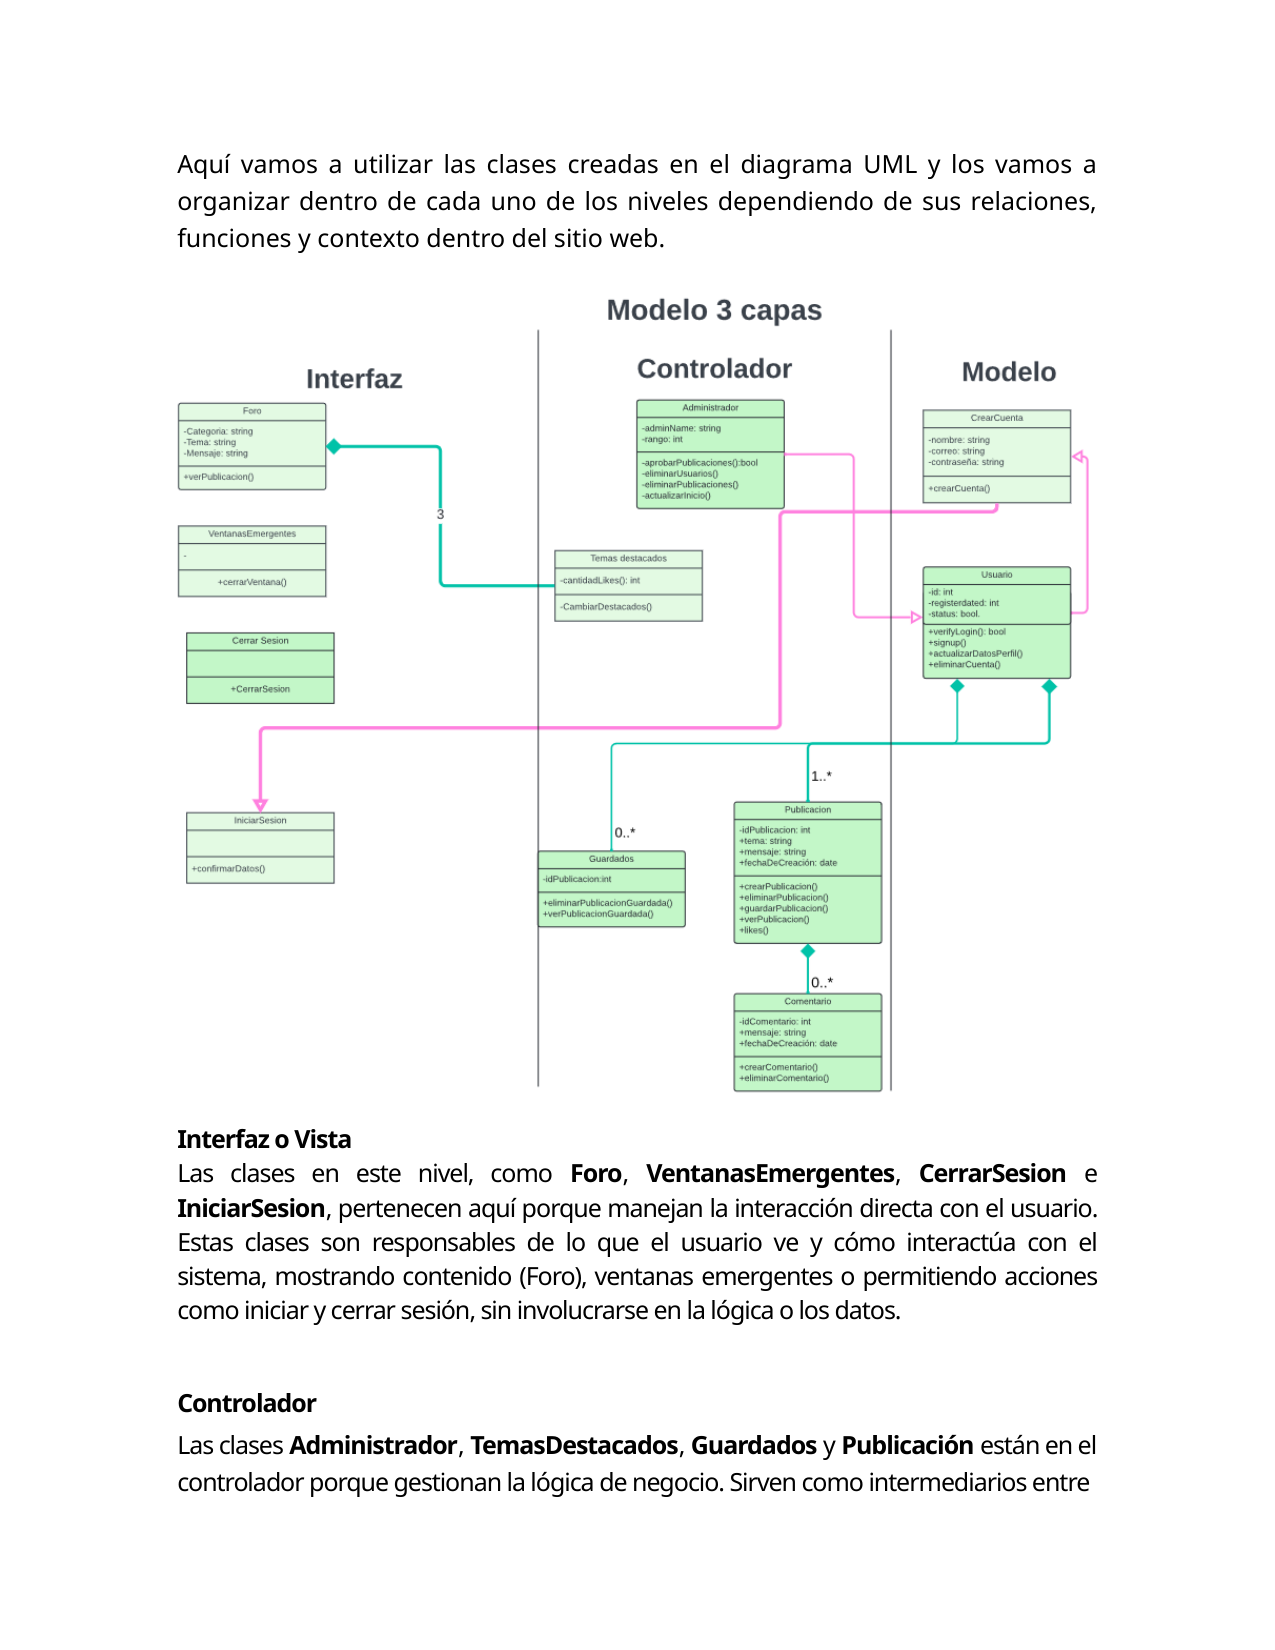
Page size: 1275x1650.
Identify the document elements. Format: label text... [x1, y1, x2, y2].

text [177, 1428, 1098, 1498]
title Interfaz o Vista [177, 1103, 1098, 1156]
title Controlador [177, 1385, 1098, 1419]
title Las clases en este nivel, como Foro, VentanasEmergentes, CerrarSesion e IniciarSesion, pertenecen aquí porque manejan la interacción directa con el usuario. Estas clases son responsables de lo que el usuario ve y cómo interactúa con el sistema, mostrando contenido (Foro), ventanas emergentes o permitiendo acciones como iniciar y cerrar sesión, sin involucrarse en la lógica o los datos. [177, 1156, 1098, 1326]
text Aquí vamos a utilizar las clases creadas en el diagrama UML y los vamos a organizar dentro de cada uno de los niveles dependiendo de sus relaciones, funciones y contexto dentro del sitio web. [177, 147, 1098, 254]
picture [161, 263, 1114, 1103]
